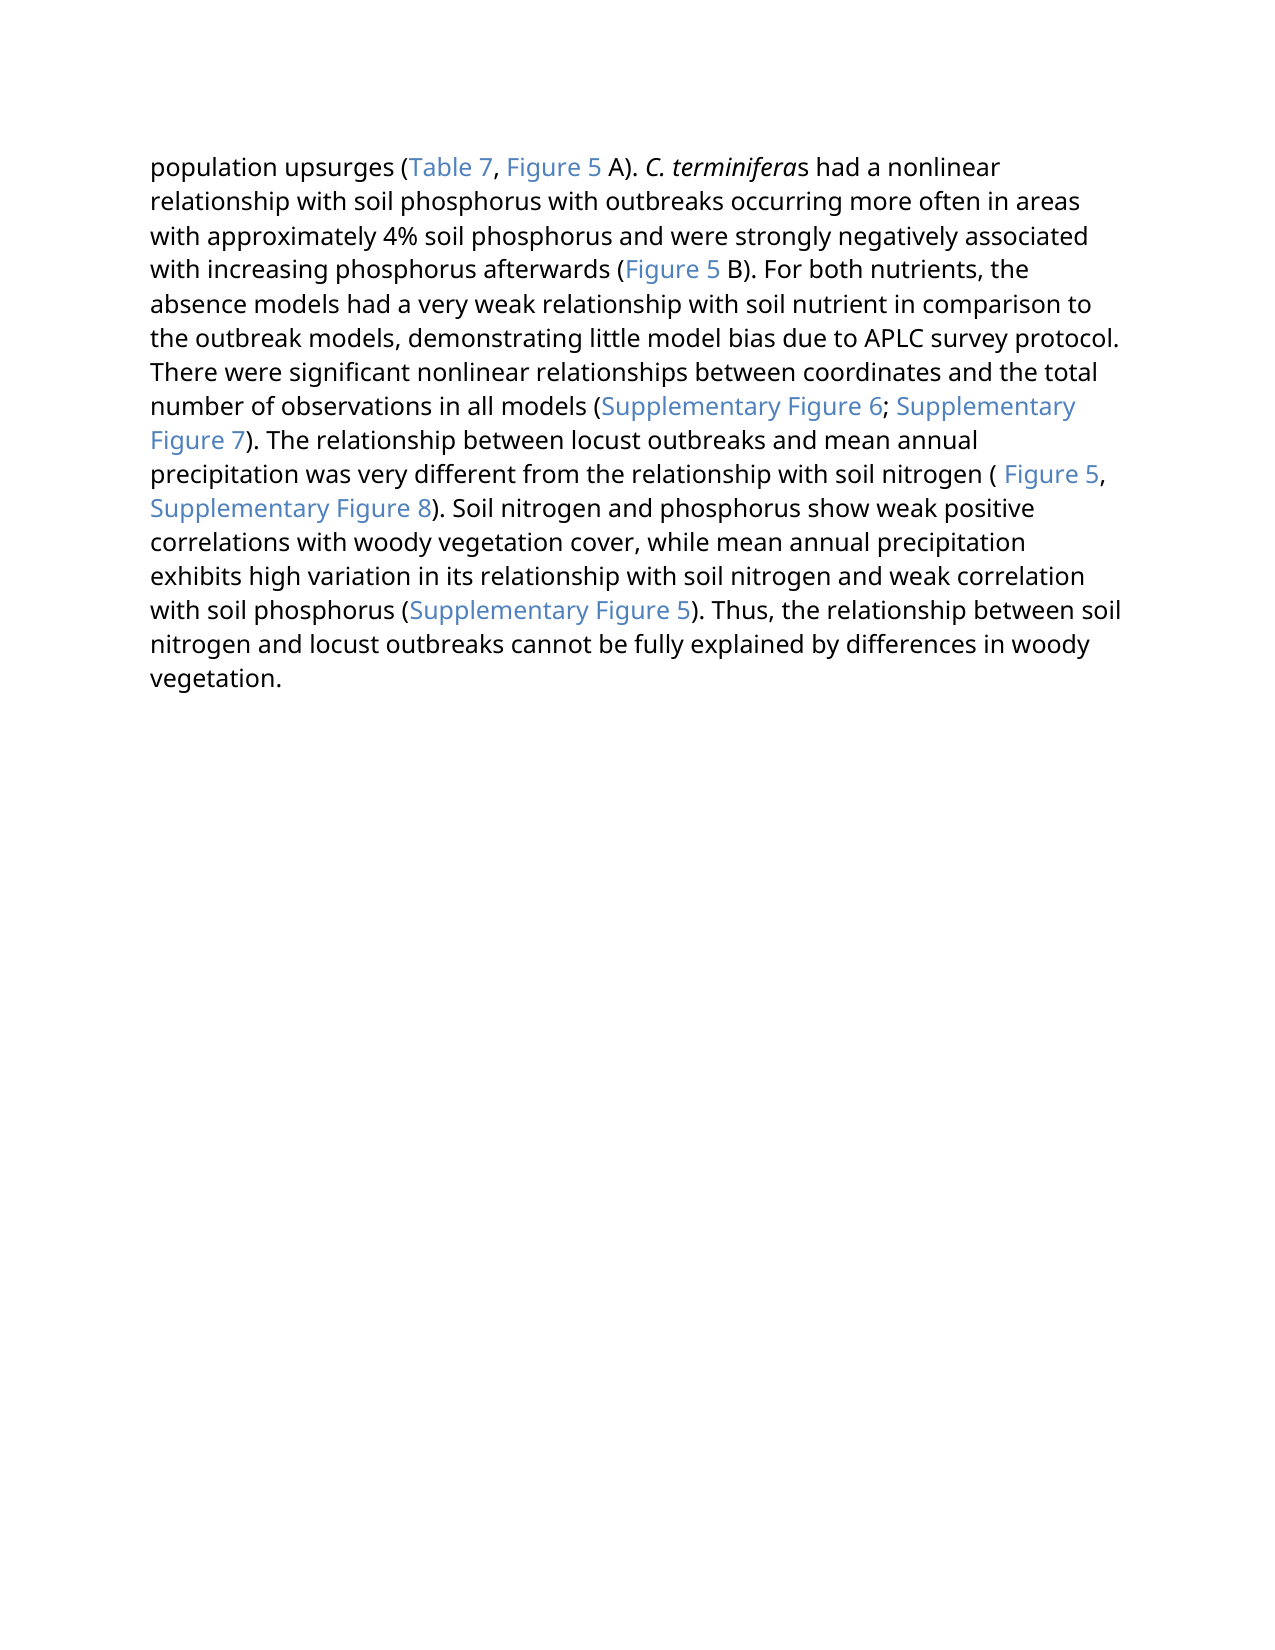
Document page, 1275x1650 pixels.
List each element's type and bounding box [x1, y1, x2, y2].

text [150, 150, 1125, 695]
